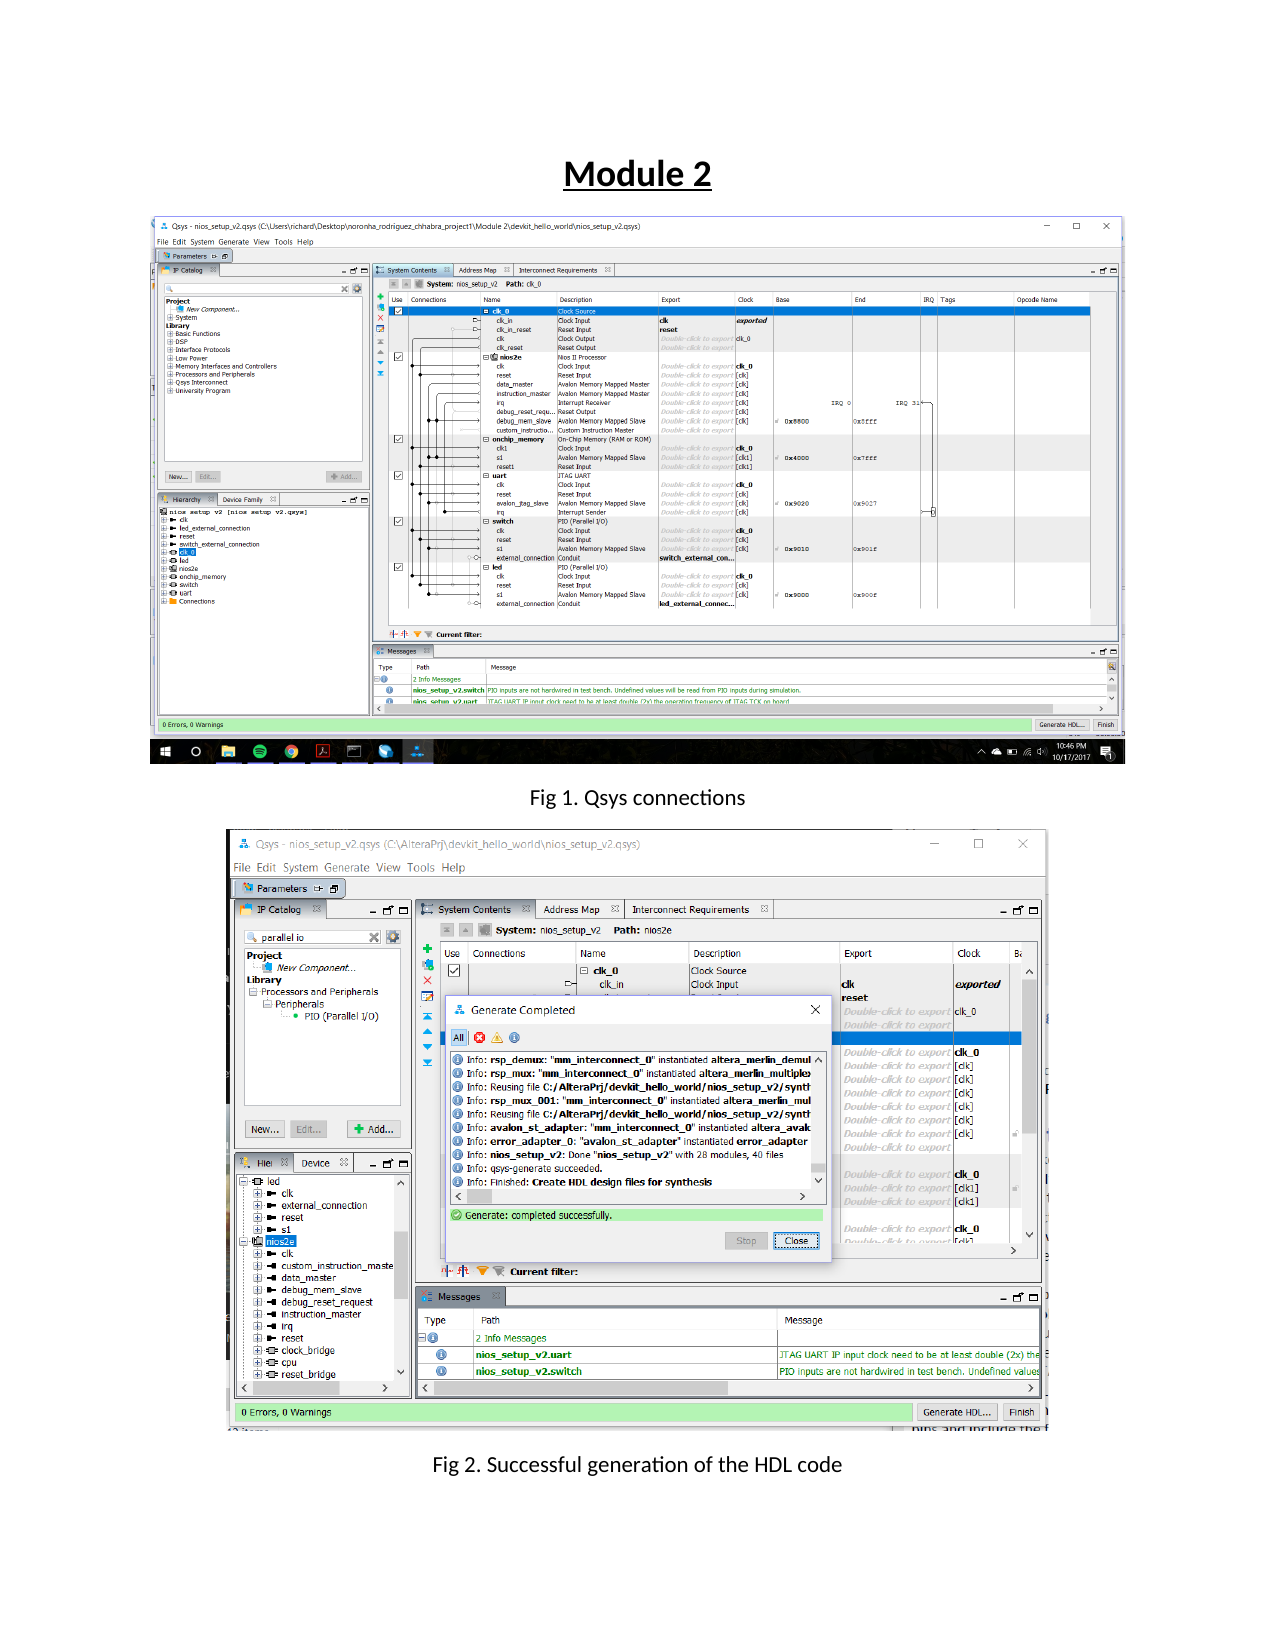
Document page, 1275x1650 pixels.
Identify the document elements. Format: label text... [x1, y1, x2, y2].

text Fig 2. Successful generation of the HDL code [150, 1450, 1125, 1478]
picture [150, 216, 1125, 764]
text Fig 1. Qsys connections [150, 783, 1125, 811]
text Module 2 [150, 150, 1125, 196]
picture [226, 829, 1049, 1431]
